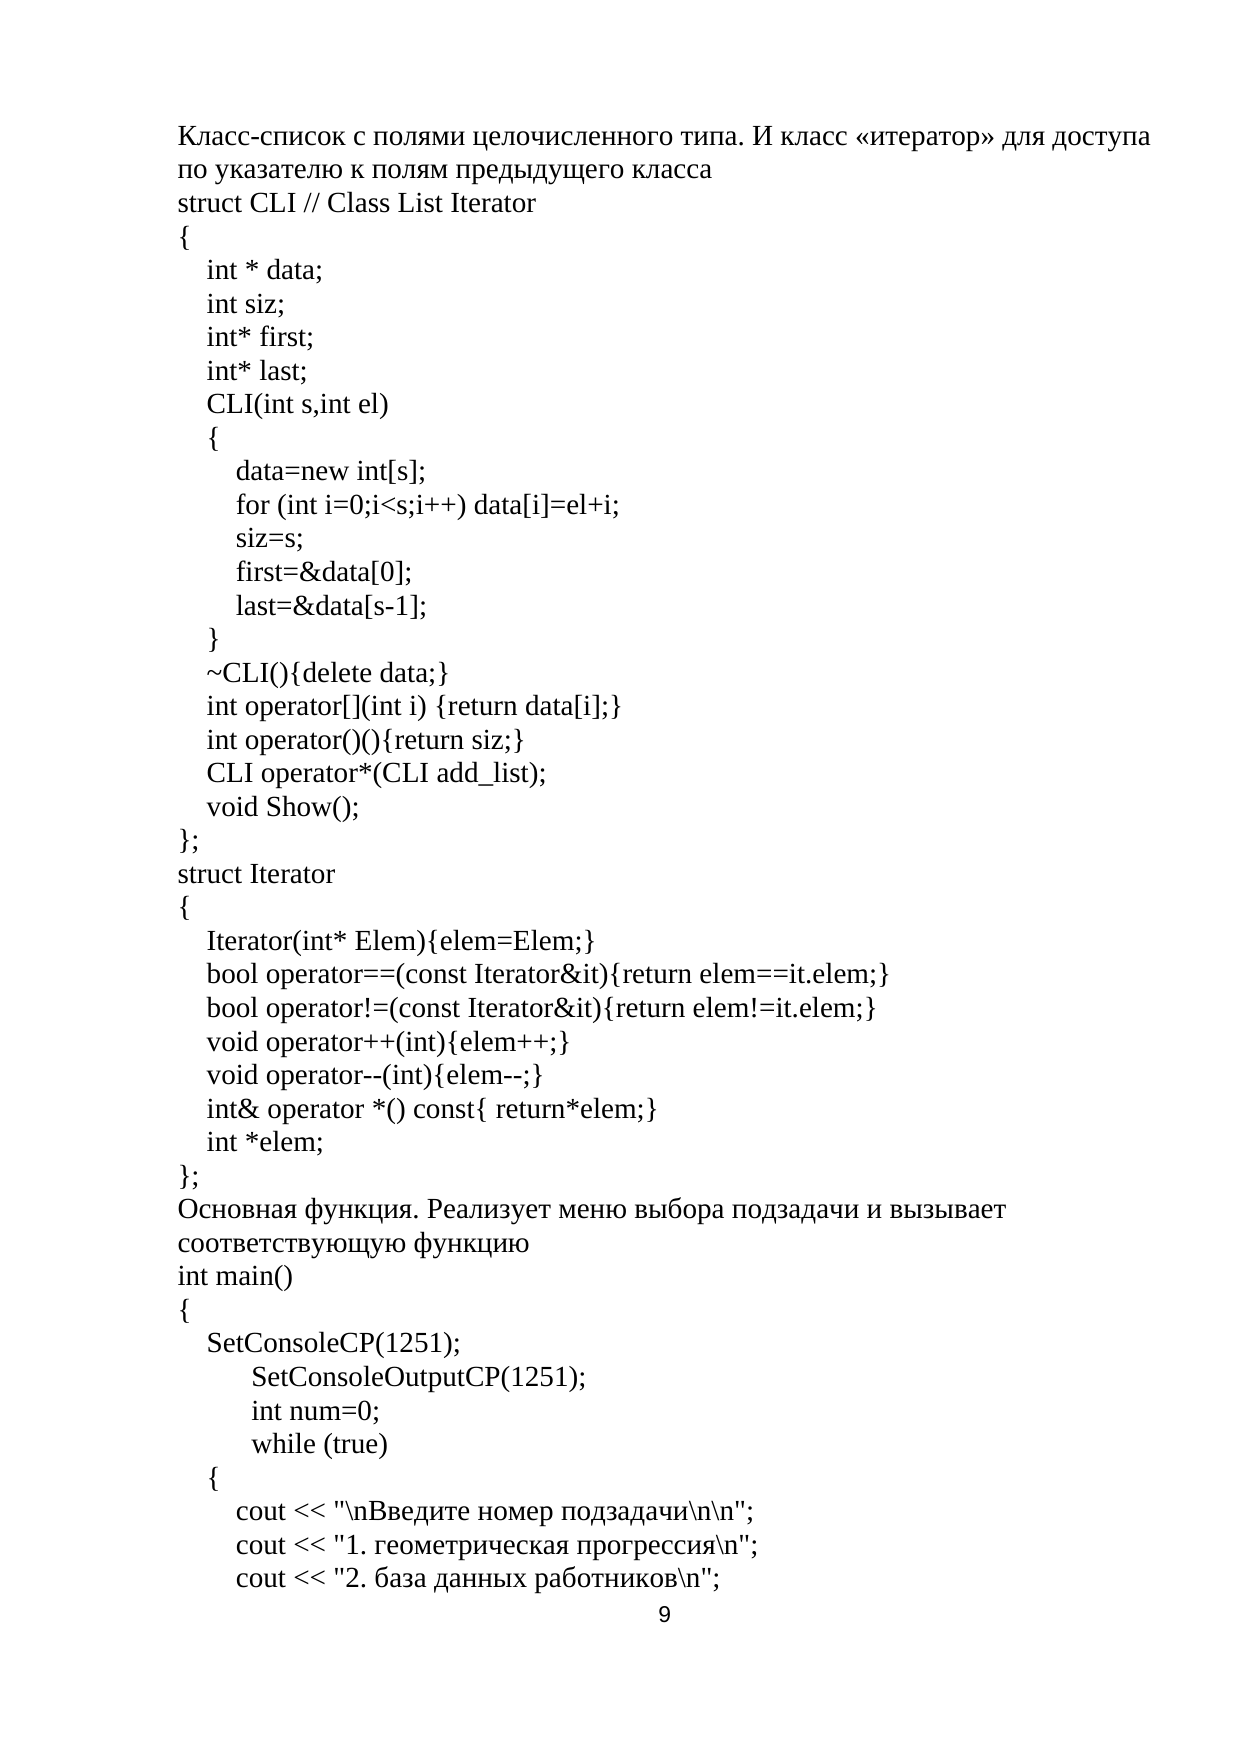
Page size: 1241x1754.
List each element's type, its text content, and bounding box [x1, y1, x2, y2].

text siz=s; [177, 521, 1152, 554]
text { [177, 1460, 1152, 1493]
text bool operator!=(const Iterator&it){return elem!=it.elem;} [177, 990, 1152, 1024]
text SetConsoleCP(1251); [177, 1326, 1152, 1359]
text bool operator==(const Iterator&it){return elem==it.elem;} [177, 957, 1152, 990]
text int* first; [177, 319, 1152, 353]
text }; [177, 1158, 1152, 1191]
text for (int i=0;i<s;i++) data[i]=el+i; [177, 487, 1152, 521]
text int& operator *() const{ return*elem;} [177, 1091, 1152, 1124]
text int main() [177, 1258, 1152, 1292]
text struct CLI // Class List Iterator [177, 185, 1152, 219]
text } [177, 621, 1152, 655]
text int * data; [177, 252, 1152, 286]
text { [177, 420, 1152, 453]
text SetConsoleOutputCP(1251); [177, 1359, 1152, 1393]
text cout << "\nВведите номер подзадачи\n\n"; [177, 1493, 1152, 1527]
text cout << "1. геометрическая прогрессия\n"; [177, 1527, 1152, 1560]
text }; [177, 822, 1152, 856]
text void operator++(int){elem++;} [177, 1024, 1152, 1057]
text Основная функция. Реализует меню выбора подзадачи и вызывает соответствующую функцию [177, 1191, 1152, 1258]
text { [177, 1292, 1152, 1326]
text CLI(int s,int el) [177, 386, 1152, 420]
text int siz; [177, 286, 1152, 319]
text Класс-список с полями целочисленного типа. И класс «итератор» для доступа по указателю к полям предыдущего класса [177, 118, 1152, 185]
text int *elem; [177, 1124, 1152, 1158]
text int num=0; [177, 1393, 1152, 1426]
text CLI operator*(CLI add_list); [177, 755, 1152, 789]
text int* last; [177, 353, 1152, 386]
text last=&data[s-1]; [177, 588, 1152, 621]
text data=new int[s]; [177, 453, 1152, 487]
text int operator()(){return siz;} [177, 722, 1152, 755]
text { [177, 889, 1152, 923]
text while (true) [177, 1426, 1152, 1460]
text ~CLI(){delete data;} [177, 655, 1152, 688]
text int operator[](int i) {return data[i];} [177, 688, 1152, 722]
text cout << "2. база данных работников\n"; [177, 1560, 1152, 1594]
text Iterator(int* Elem){elem=Elem;} [177, 923, 1152, 957]
text void operator--(int){elem--;} [177, 1057, 1152, 1091]
text { [177, 219, 1152, 252]
text void Show(); [177, 789, 1152, 822]
text first=&data[0]; [177, 554, 1152, 588]
text struct Iterator [177, 856, 1152, 889]
